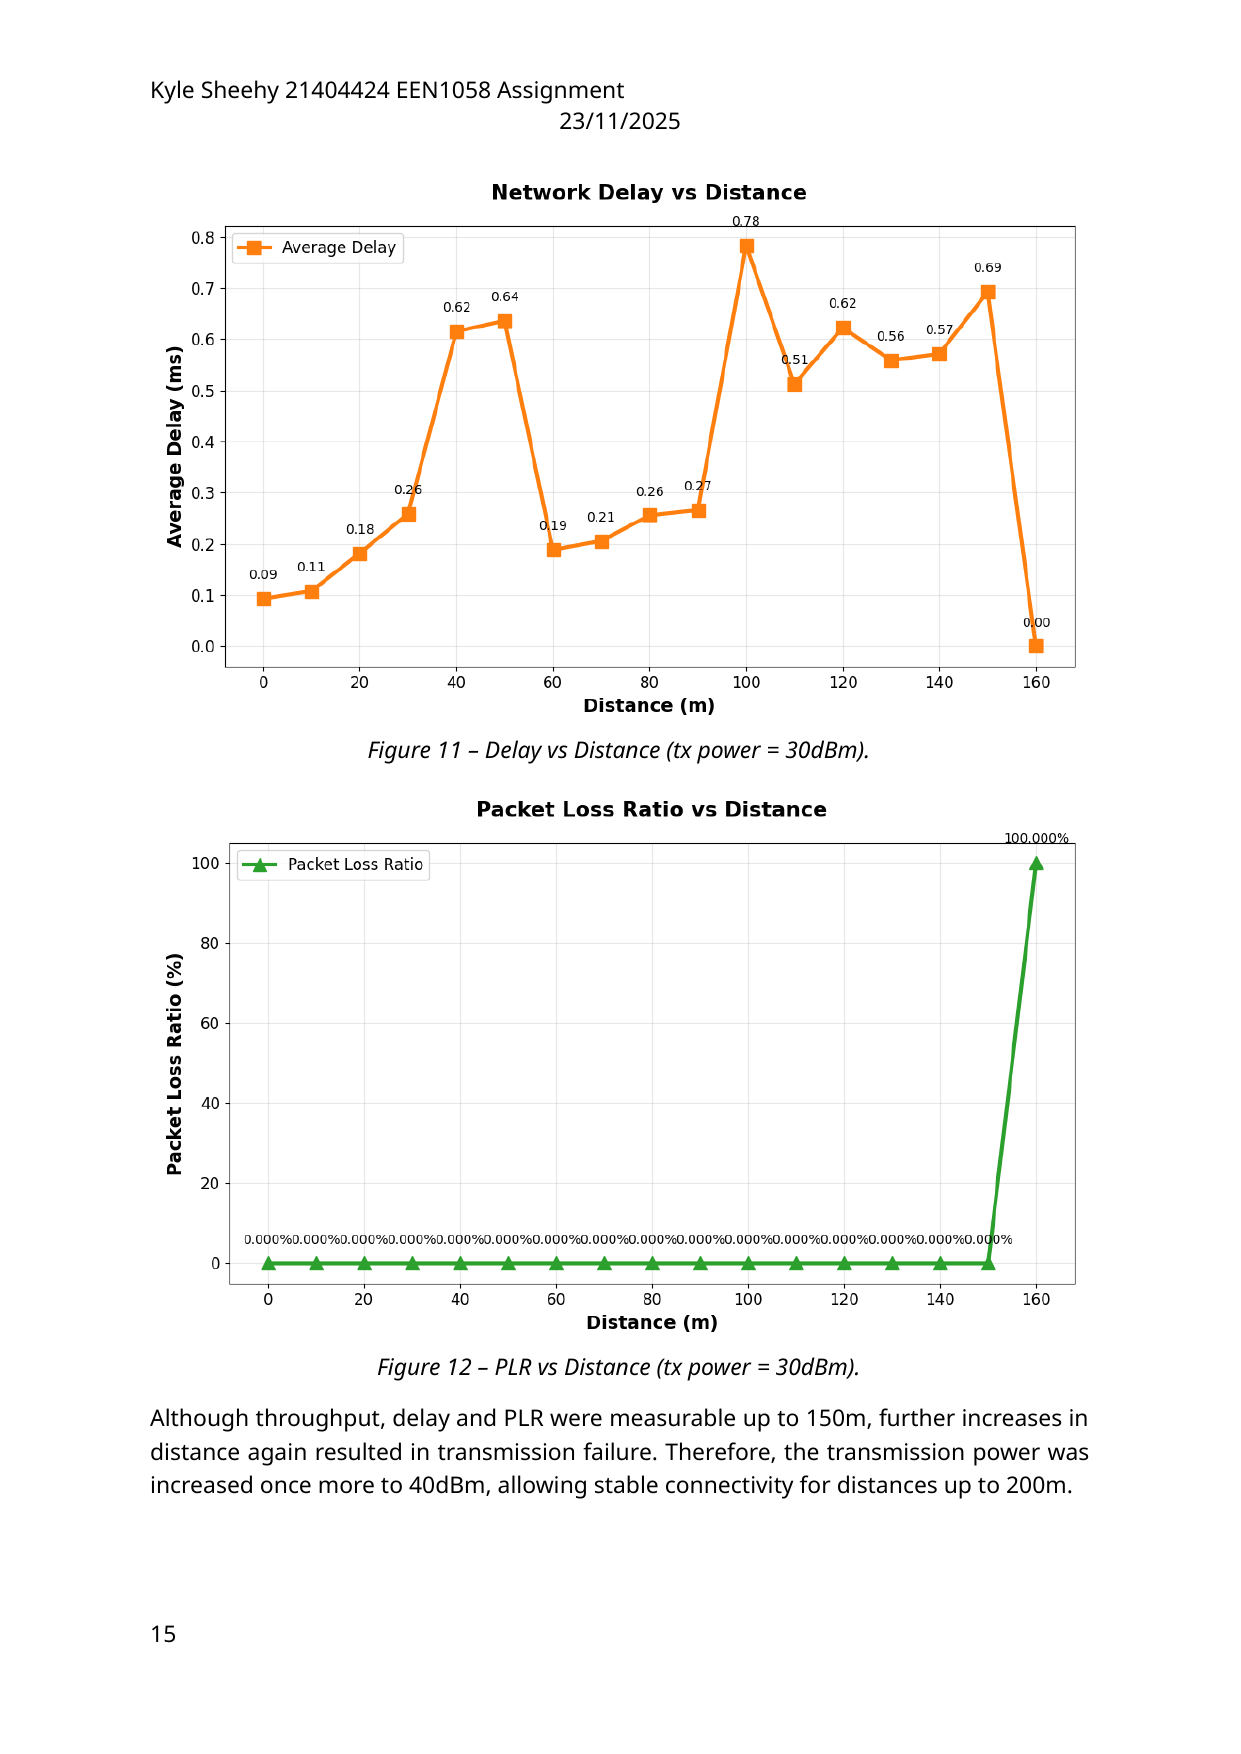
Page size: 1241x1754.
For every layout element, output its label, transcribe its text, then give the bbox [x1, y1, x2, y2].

picture [150, 784, 1091, 1349]
text Figure 11 – Delay vs Distance (tx power = 30dBm). [150, 732, 1090, 765]
text Although throughput, delay and PLR were measurable up to 150m, further increases in distance again resulted in transmission failure. Therefore, the transmission power was increased once more to 40dBm, allowing stable connectivity for distances up to 200m. [150, 1402, 1090, 1500]
text Figure 12 – PLR vs Distance (tx power = 30dBm). [150, 1349, 1090, 1382]
picture [150, 167, 1091, 732]
